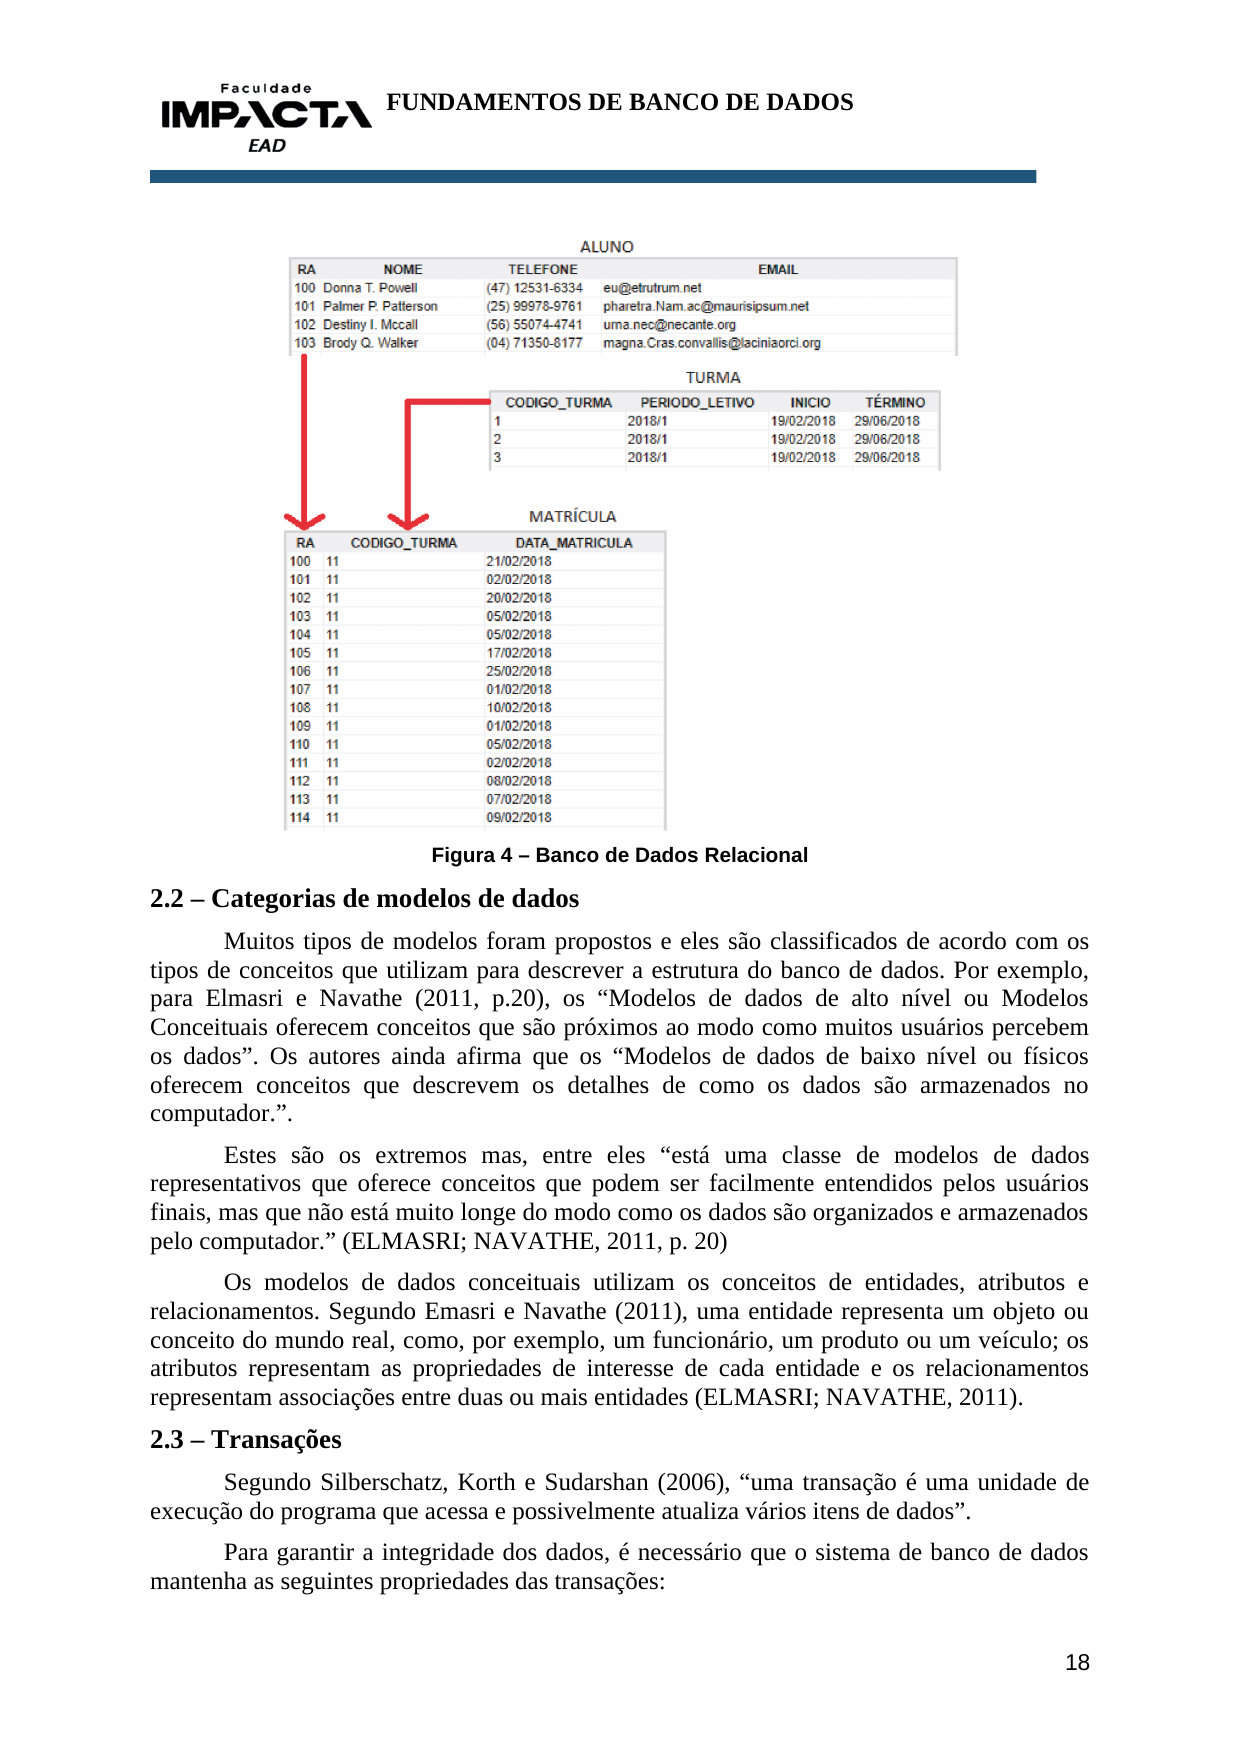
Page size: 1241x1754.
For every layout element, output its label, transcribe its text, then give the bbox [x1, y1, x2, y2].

text Segundo Silberschatz, Korth e Sudarshan (2006), “uma transação é uma unidade de execução do programa que acessa e possivelmente atualiza vários itens de dados”. [150, 1467, 1090, 1525]
text Figura 4 – Banco de Dados Relacional [150, 842, 1090, 866]
text 2.2 – Categorias de modelos de dados [150, 882, 1090, 913]
picture [150, 75, 379, 161]
picture [268, 235, 1020, 839]
text Estes são os extremos mas, entre eles “está uma classe de modelos de dados representativos que oferece conceitos que podem ser facilmente entendidos pelos usuários finais, mas que não está muito longe do modo como os dados são organizados e armazenados pelo computador.” (ELMASRI; NAVATHE, 2011, p. 20) [150, 1140, 1090, 1255]
text 2.3 – Transações [150, 1423, 1090, 1455]
picture [150, 170, 1037, 183]
text Os modelos de dados conceituais utilizam os conceitos de entidades, atributos e relacionamentos. Segundo Emasri e Navathe (2011), uma entidade representa um objeto ou conceito do mundo real, como, por exemplo, um funcionário, um produto ou um veículo; os atributos representam as propriedades de interesse de cada entidade e os relacionamentos representam associações entre duas ou mais entidades (ELMASRI; NAVATHE, 2011). [150, 1267, 1090, 1411]
text Para garantir a integridade dos dados, é necessário que o sistema de banco de dados mantenha as seguintes propriedades das transações: [150, 1537, 1090, 1595]
text Muitos tipos de modelos foram propostos e eles são classificados de acordo com os tipos de conceitos que utilizam para descrever a estrutura do banco de dados. Por exemplo, para Elmasri e Navathe (2011, p.20), os “Modelos de dados de alto nível ou Modelos Conceituais oferecem conceitos que são próximos ao modo como muitos usuários percebem os dados”. Os autores ainda afirma que os “Modelos de dados de baixo nível ou físicos oferecem conceitos que descrevem os detalhes de como os dados são armazenados no computador.”. [150, 926, 1090, 1127]
